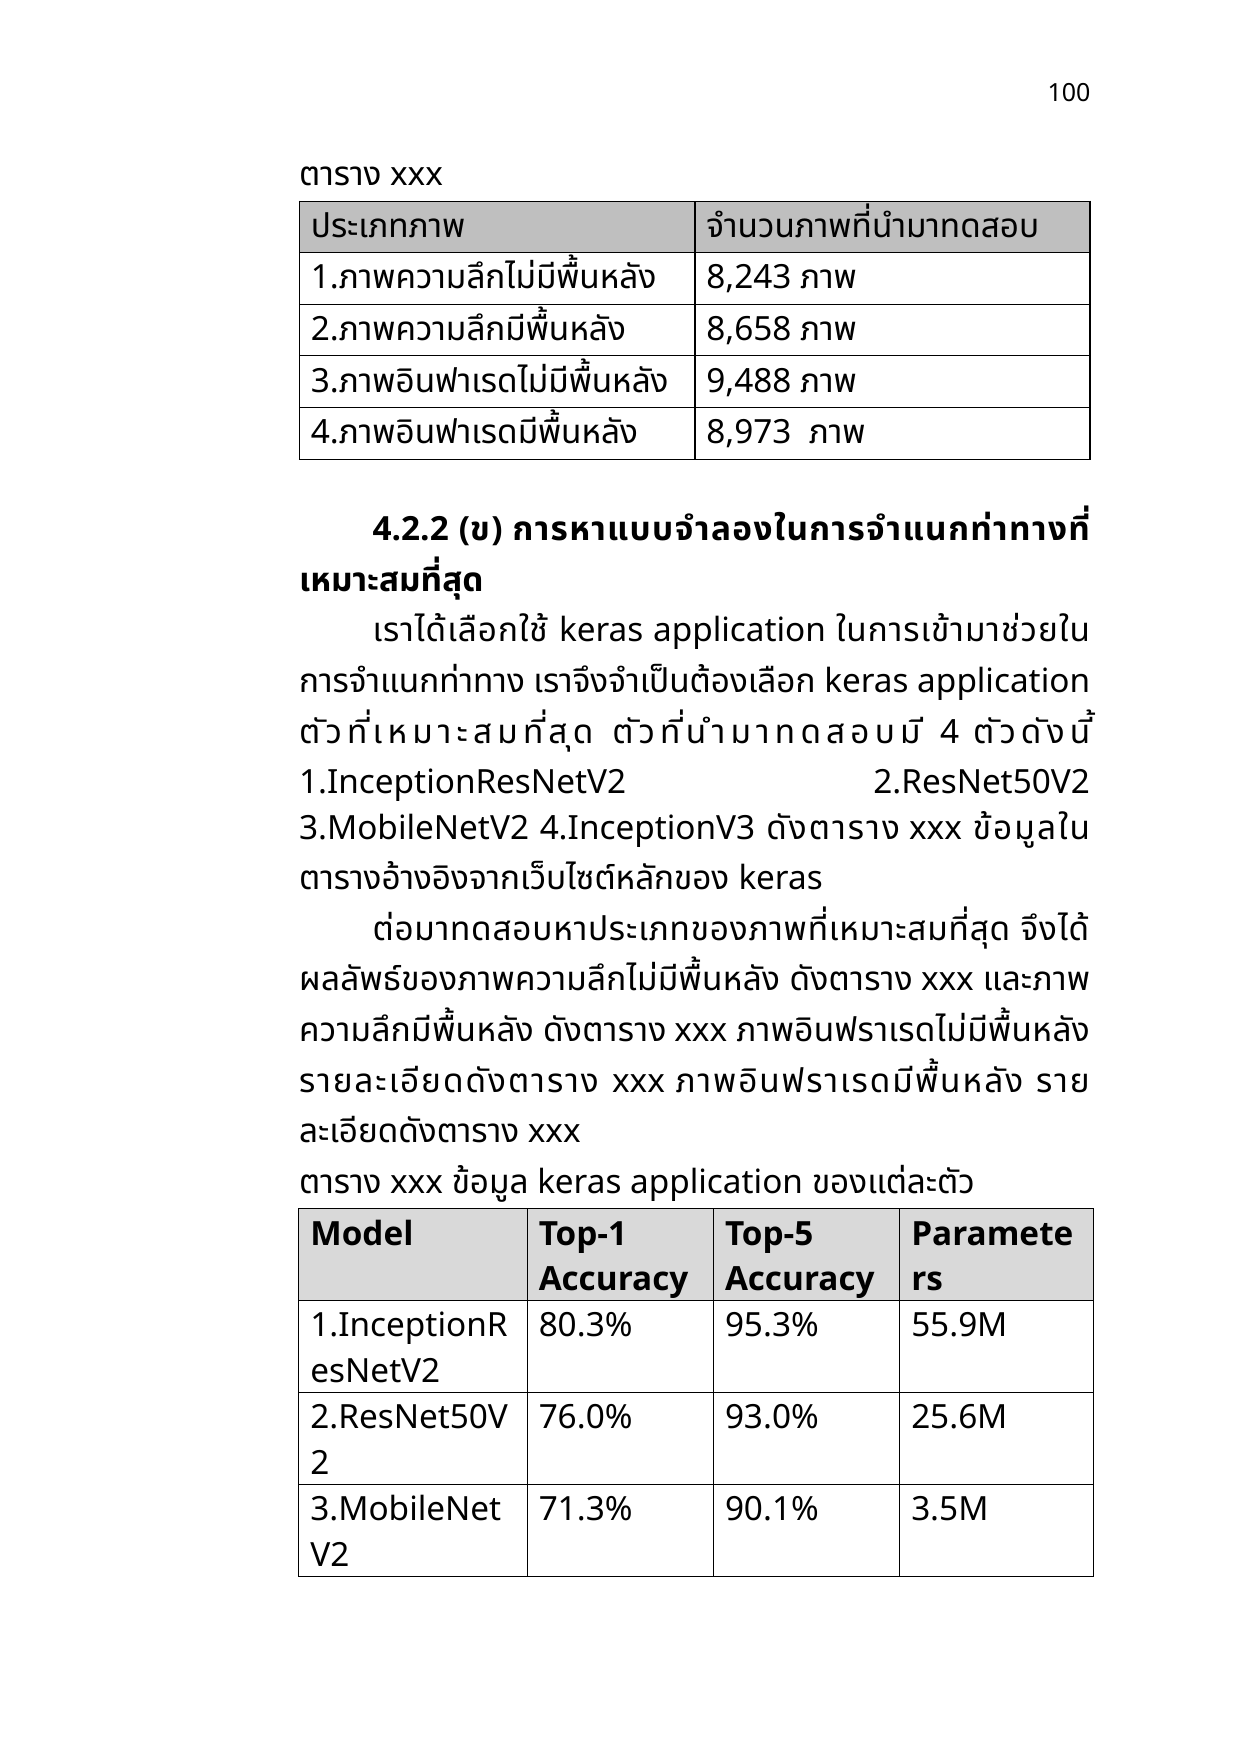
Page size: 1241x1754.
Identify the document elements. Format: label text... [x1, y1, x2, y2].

table_header จำนวนภาพที่นำมาทดสอบ [696, 202, 1089, 252]
text 4.2.2 (ข) การหาแบบจำลองในการจำแนกท่าทางที่เหมาะสมที่สุด [299, 505, 1090, 606]
text ตาราง xxx [299, 150, 1090, 201]
table_cell 3.5M [900, 1485, 1093, 1576]
table_header Model [299, 1209, 527, 1300]
table_cell 4.ภาพอินฟาเรดมีพื้นหลัง [300, 408, 694, 459]
table_cell 3.MobileNetV2 [299, 1485, 527, 1576]
table_cell 9,488 ภาพ [696, 356, 1089, 407]
text เราได้เลือกใช้ keras application ในการเข้ามาช่วยในการจำแนกท่าทาง เราจึงจำเป็นต้องเลือก keras application ตัวที่เหมาะสมที่สุด ตัวที่นำมาทดสอบมี 4 ตัวดังนี้ 1.InceptionResNetV2 2.ResNet50V2 3.MobileNetV2 4.InceptionV3 ดังตารางxxx ข้อมูลในตารางอ้างอิงจากเว็บไซต์หลักของ keras [299, 606, 1090, 905]
table_cell 80.3% [528, 1301, 713, 1392]
text ต่อมาทดสอบหาประเภทของภาพที่เหมาะสมที่สุด จึงได้ผลลัพธ์ของภาพความลึกไม่มีพื้นหลัง ดังตารางxxx และภาพความลึกมีพื้นหลัง ดังตารางxxx ภาพอินฟราเรดไม่มีพื้นหลัง รายละเอียดดังตาราง xxx ภาพอินฟราเรดมีพื้นหลัง รายละเอียดดังตาราง xxx [299, 905, 1090, 1158]
table_cell 95.3% [714, 1301, 899, 1392]
table_header Top-1 Accuracy [528, 1209, 713, 1300]
table_cell 8,973 ภาพ [696, 408, 1089, 459]
table_cell 71.3% [528, 1485, 713, 1576]
table_header ประเภทภาพ [300, 202, 694, 252]
table_cell 3.ภาพอินฟาเรดไม่มีพื้นหลัง [300, 356, 694, 407]
table_header Top-5 Accuracy [714, 1209, 899, 1300]
table_cell 90.1% [714, 1485, 899, 1576]
table_cell 55.9M [900, 1301, 1093, 1392]
table_cell 2.ภาพความลึกมีพื้นหลัง [300, 305, 694, 355]
table_cell 1.ภาพความลึกไม่มีพื้นหลัง [300, 253, 694, 304]
text ตาราง xxx ข้อมูล keras application ของแต่ละตัว [225, 1158, 1090, 1208]
table_cell 93.0% [714, 1393, 899, 1484]
table_cell 25.6M [900, 1393, 1093, 1484]
table_cell 1.InceptionResNetV2 [299, 1301, 527, 1392]
table_cell 76.0% [528, 1393, 713, 1484]
table_cell 8,658 ภาพ [696, 305, 1089, 355]
table_cell 2.ResNet50V2 [299, 1393, 527, 1484]
table_cell 8,243 ภาพ [696, 253, 1089, 304]
table_header Parameters [900, 1209, 1093, 1300]
